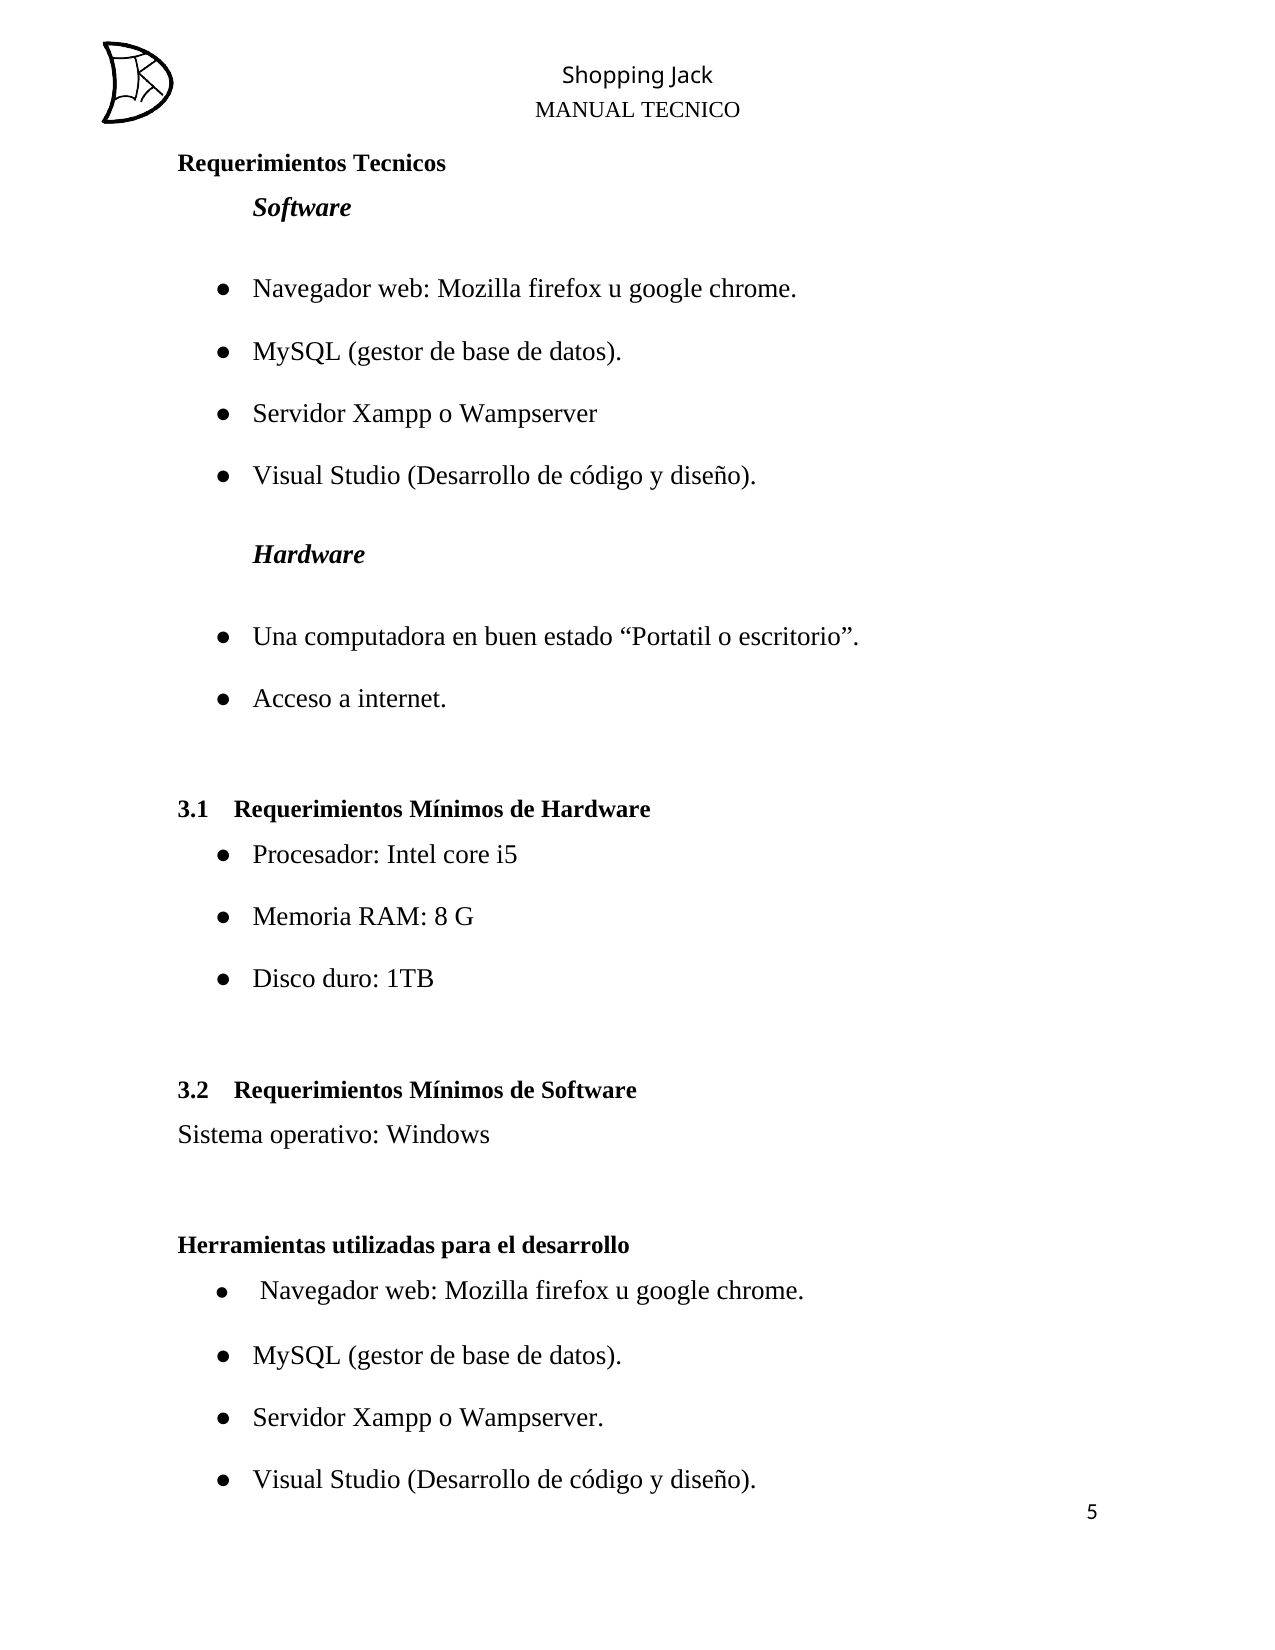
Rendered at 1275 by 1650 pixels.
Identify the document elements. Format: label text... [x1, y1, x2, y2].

list Disco duro: 1TB [215, 962, 1098, 994]
list Una computadora en buen estado “Portatil o escritorio”. [215, 620, 1098, 651]
picture [94, 38, 177, 124]
subtitle Herramientas utilizadas para el desarrollo [177, 1231, 1098, 1259]
text Hardware [177, 538, 1098, 569]
title 3.2 Requerimientos Mínimos de Software [177, 1075, 1098, 1103]
list Acceso a internet. [215, 682, 1098, 713]
list Servidor Xampp o Wampserver. [215, 1401, 1098, 1432]
list Procesador: Intel core i5 [215, 838, 1098, 869]
list Visual Studio (Desarrollo de código y diseño). [215, 1463, 1098, 1494]
list Visual Studio (Desarrollo de código y diseño). [215, 459, 1098, 491]
text Sistema operativo: Windows [177, 1118, 1098, 1149]
title 3.1 Requerimientos Mínimos de Hardware [177, 794, 1098, 823]
list Memoria RAM: 8 G [215, 900, 1098, 931]
text Software [177, 191, 1098, 222]
subtitle Requerimientos Tecnicos [177, 148, 1098, 176]
list Navegador web: Mozilla firefox u google chrome. [215, 1274, 1098, 1305]
list MySQL (gestor de base de datos). [215, 335, 1098, 366]
list Navegador web: Mozilla firefox u google chrome. [215, 273, 1098, 304]
list Servidor Xampp o Wampserver [215, 397, 1098, 428]
list MySQL (gestor de base de datos). [215, 1339, 1098, 1370]
